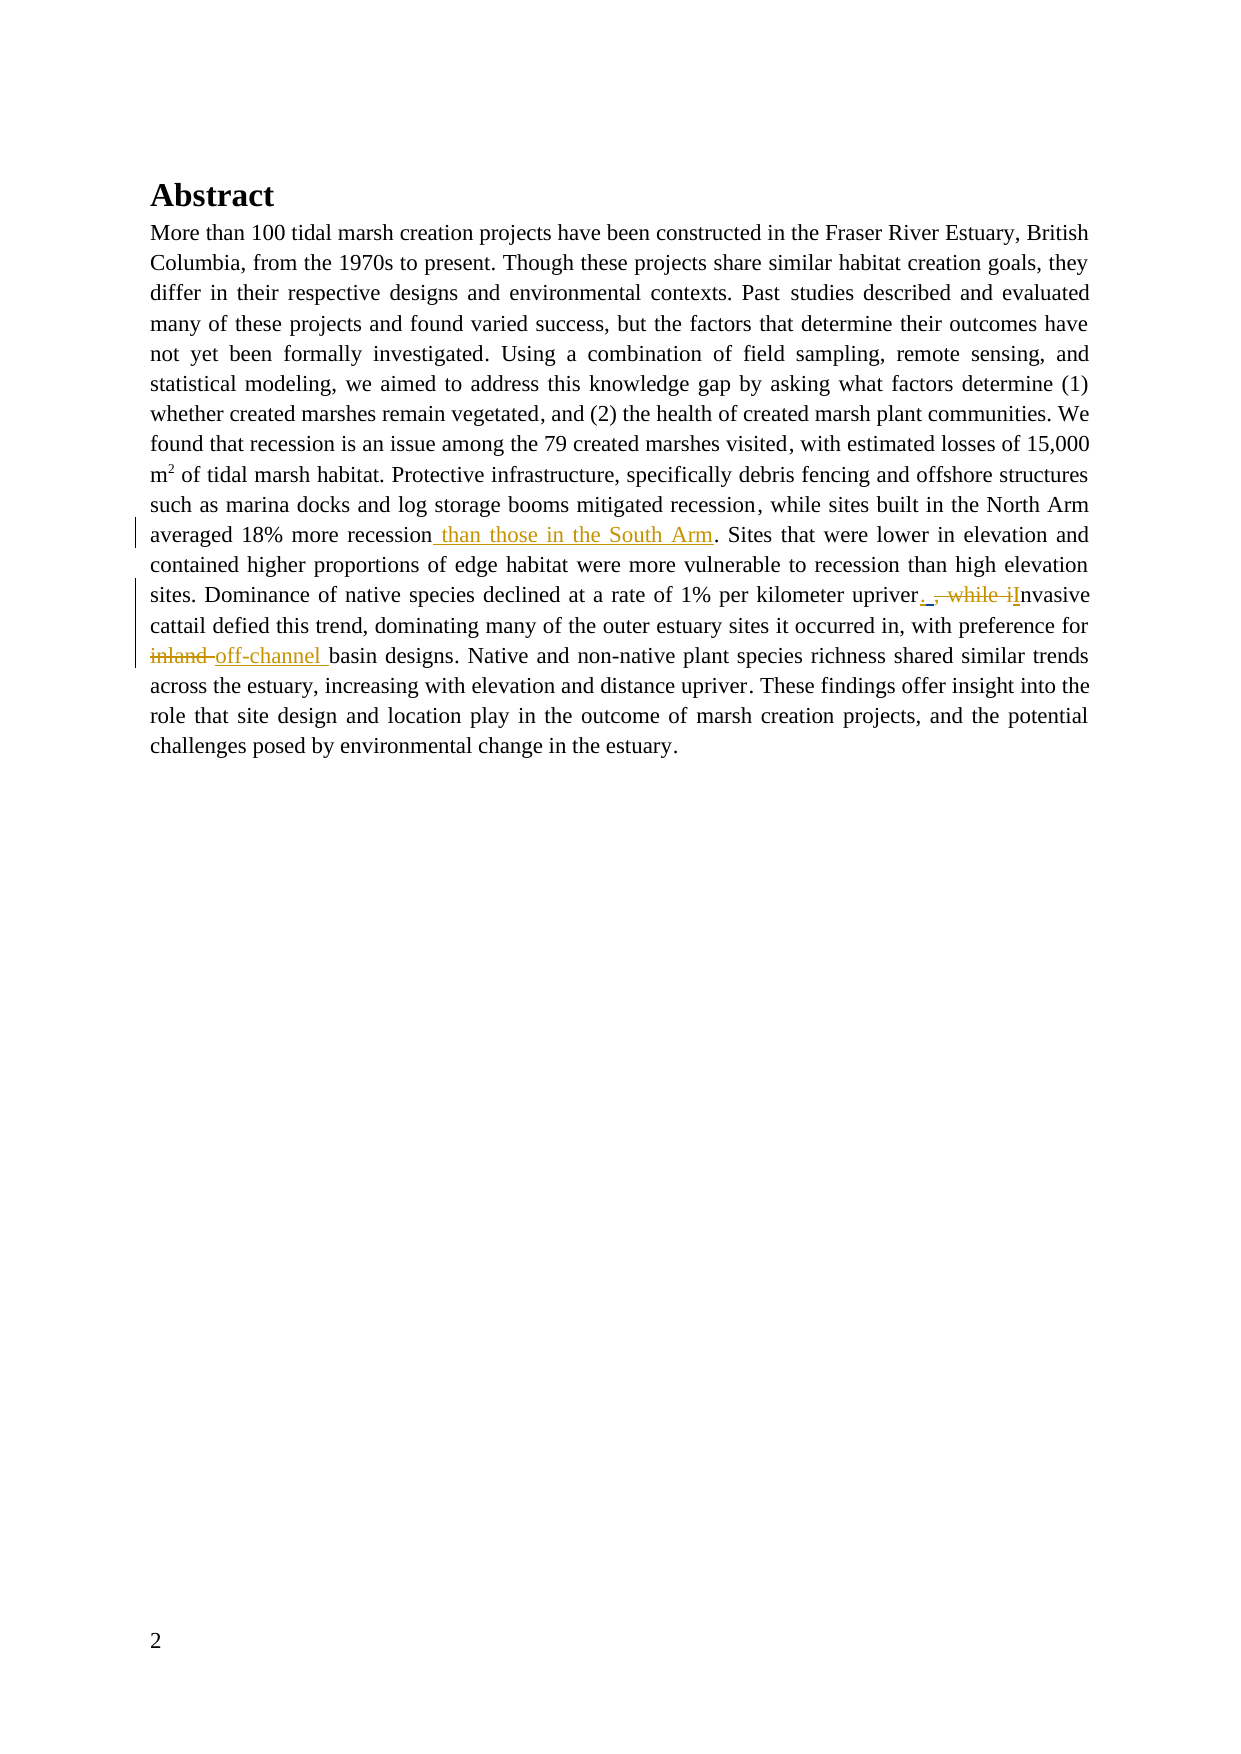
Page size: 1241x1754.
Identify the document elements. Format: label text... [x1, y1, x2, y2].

text More than 100 tidal marsh creation projects have been constructed in the Fraser River Estuary, British Columbia, from the 1970s to present. Though these projects share similar habitat creation goals, they differ in their respective designs and environmental contexts. Past studies described and evaluated many of these projects and found varied success, but the factors that determine their outcomes have not yet been formally investigated. Using a combination of field sampling, remote sensing, and statistical modeling, we aimed to address this knowledge gap by asking what factors determine (1) whether created marshes remain vegetated, and (2) the health of created marsh plant communities. We found that recession is an issue among the 79 created marshes visited, with estimated losses of 15,000 m2 of tidal marsh habitat. Protective infrastructure, specifically debris fencing and offshore structures such as marina docks and log storage booms mitigated recession, while sites built in the North Arm averaged 18% more recession. Sites that were lower in elevation and contained higher proportions of edge habitat were more vulnerable to recession than high elevation sites. Dominance of native species declined at a rate of 1% per kilometer uprivernvasive cattail defied this trend, dominating many of the outer estuary sites it occurred in, with preference for basin designs. Native and non-native plant species richness shared similar trends across the estuary, increasing with elevation and distance upriver. These findings offer insight into the role that site design and location play in the outcome of marsh creation projects, and the potential challenges posed by environmental change in the estuary. [150, 219, 1090, 759]
subtitle Abstract [150, 175, 1090, 213]
